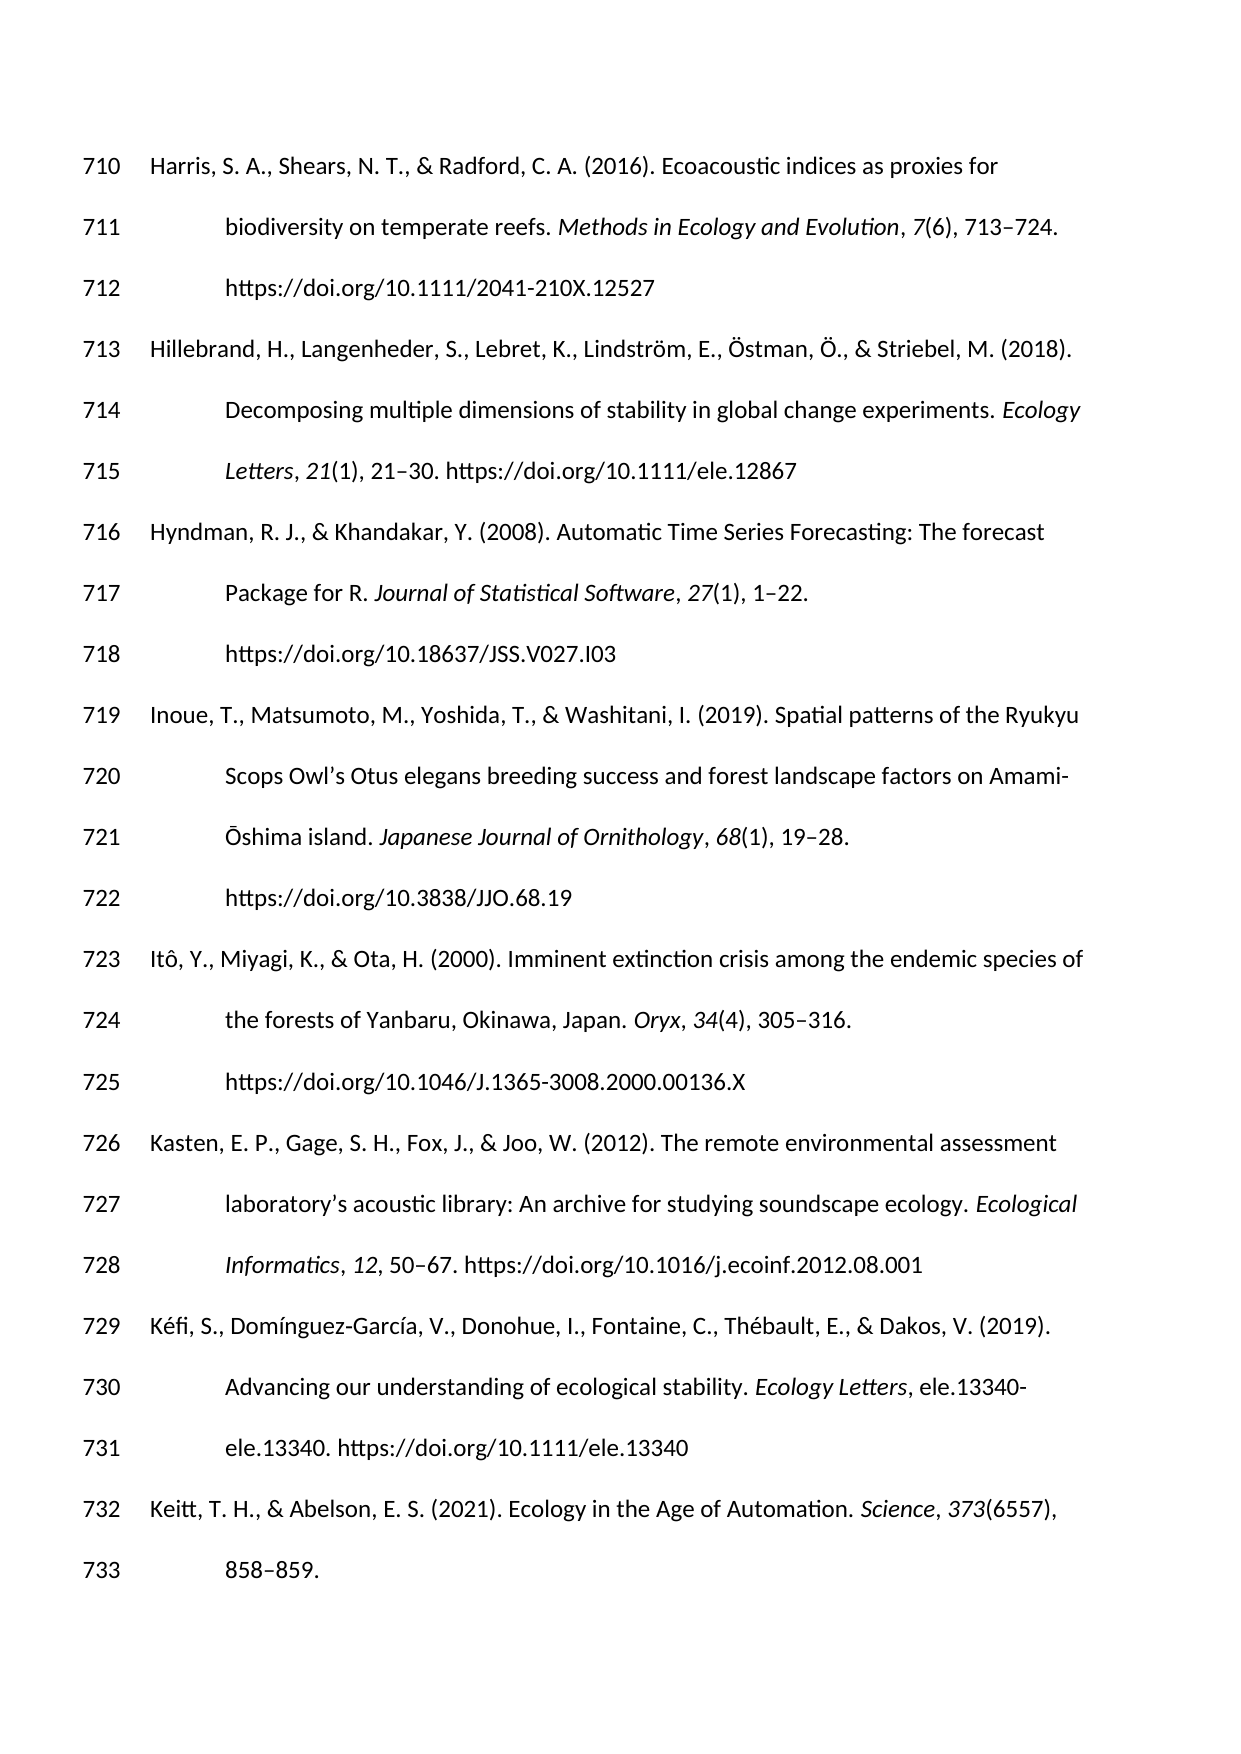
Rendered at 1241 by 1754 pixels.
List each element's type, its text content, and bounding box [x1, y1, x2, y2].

text Kéfi, S., Domínguez‐García, V., Donohue, I., Fontaine, C., Thébault, E., & Dakos, V. (2019). Advancing our understanding of ecological stability. Ecology Letters, ele.13340-ele.13340. https://doi.org/10.1111/ele.13340 [150, 1310, 1090, 1462]
text Inoue, T., Matsumoto, M., Yoshida, T., & Washitani, I. (2019). Spatial patterns of the Ryukyu Scops Owl’s Otus elegans breeding success and forest landscape factors on Amami-Ōshima island. Japanese Journal of Ornithology, 68(1), 19–28. https://doi.org/10.3838/JJO.68.19 [150, 699, 1090, 913]
text Itô, Y., Miyagi, K., & Ota, H. (2000). Imminent extinction crisis among the endemic species of the forests of Yanbaru, Okinawa, Japan. Oryx, 34(4), 305–316. https://doi.org/10.1046/J.1365-3008.2000.00136.X [150, 943, 1090, 1096]
text Hillebrand, H., Langenheder, S., Lebret, K., Lindström, E., Östman, Ö., & Striebel, M. (2018). Decomposing multiple dimensions of stability in global change experiments. Ecology Letters, 21(1), 21–30. https://doi.org/10.1111/ele.12867 [150, 333, 1090, 486]
text Kasten, E. P., Gage, S. H., Fox, J., & Joo, W. (2012). The remote environmental assessment laboratory’s acoustic library: An archive for studying soundscape ecology. Ecological Informatics, 12, 50–67. https://doi.org/10.1016/j.ecoinf.2012.08.001 [150, 1127, 1090, 1279]
text Keitt, T. H., & Abelson, E. S. (2021). Ecology in the Age of Automation. Science, 373(6557), 858–859. [150, 1493, 1090, 1584]
text Hyndman, R. J., & Khandakar, Y. (2008). Automatic Time Series Forecasting: The forecast Package for R. Journal of Statistical Software, 27(1), 1–22. https://doi.org/10.18637/JSS.V027.I03 [150, 516, 1090, 669]
text Harris, S. A., Shears, N. T., & Radford, C. A. (2016). Ecoacoustic indices as proxies for biodiversity on temperate reefs. Methods in Ecology and Evolution, 7(6), 713–724. https://doi.org/10.1111/2041-210X.12527 [150, 150, 1090, 303]
